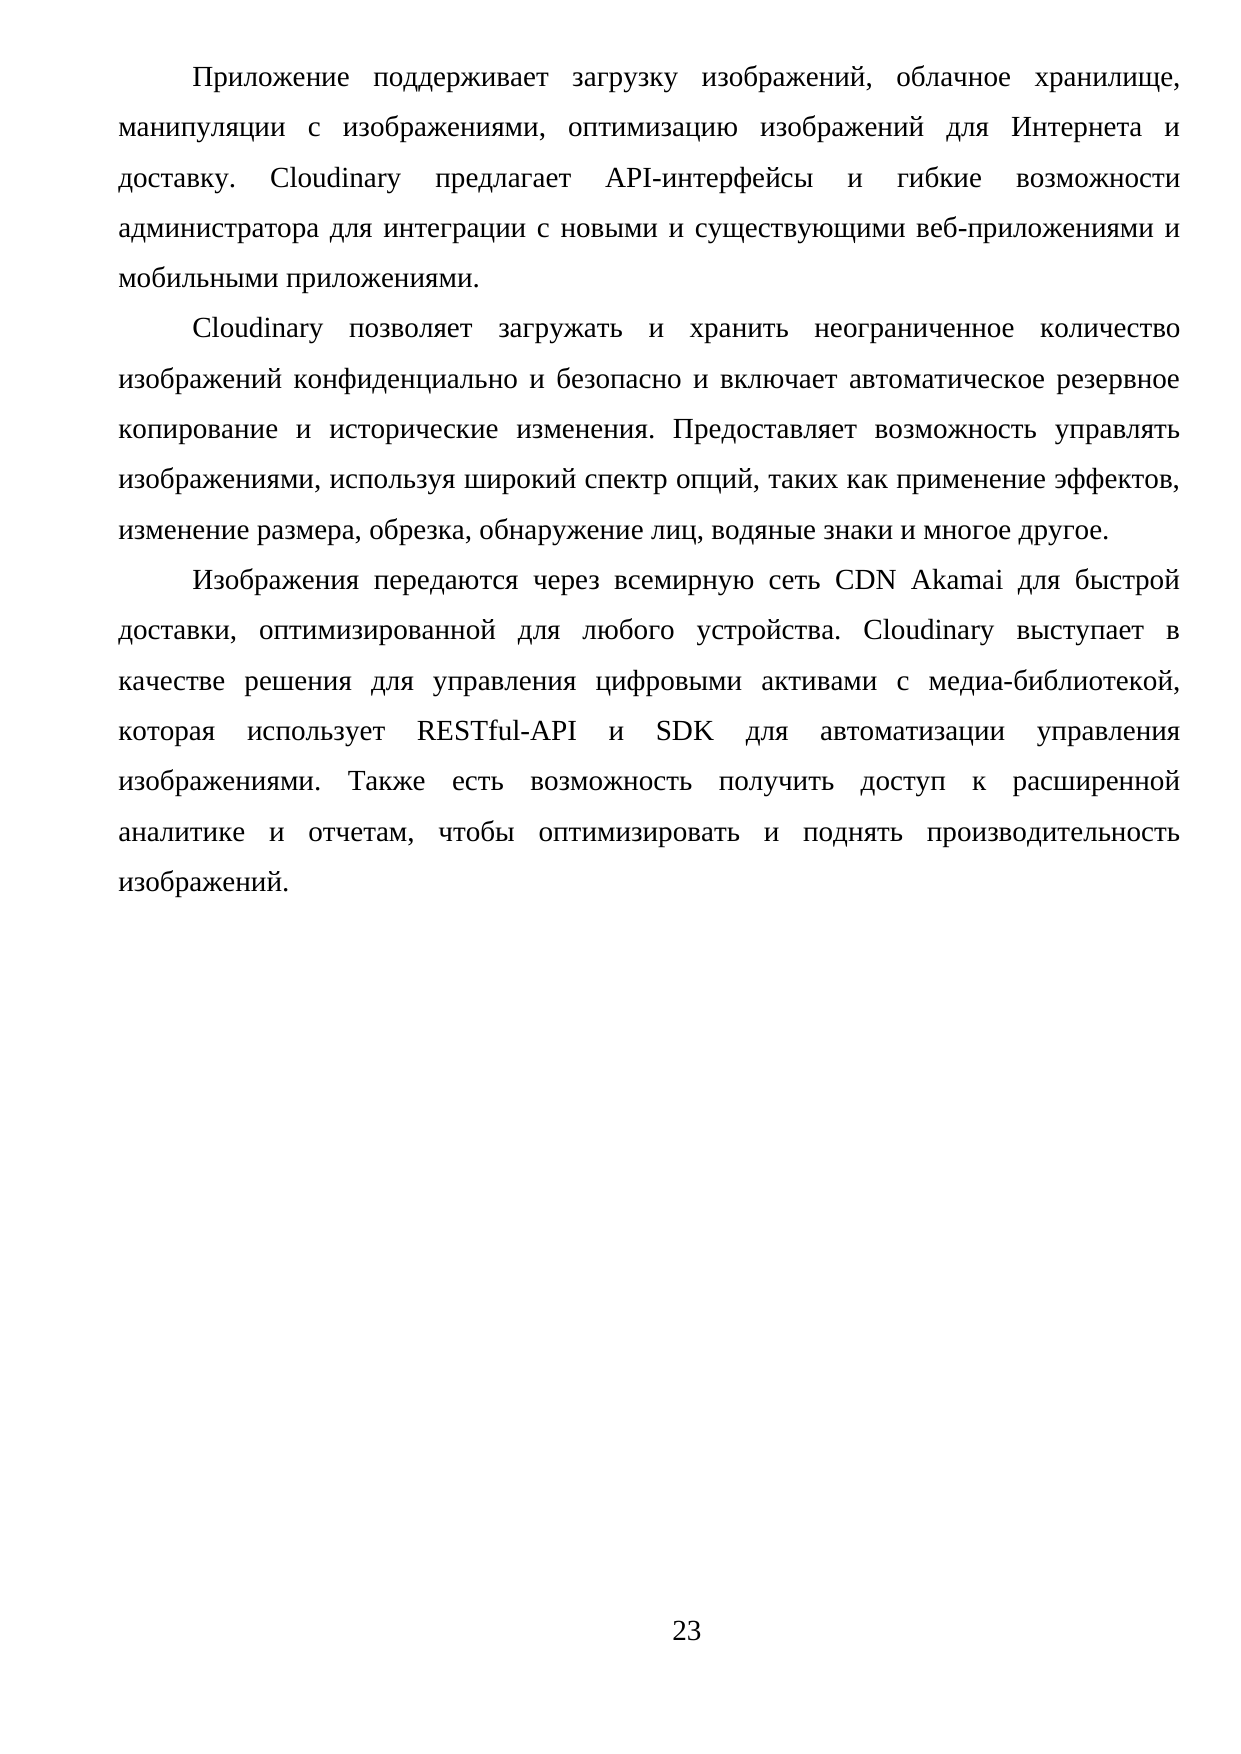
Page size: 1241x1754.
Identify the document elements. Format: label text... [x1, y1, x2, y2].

text Изображения передаются через всемирную сеть CDN Akamai для быстрой доставки, оптимизированной для любого устройства. Cloudinary выступает в качестве решения для управления цифровыми активами с медиа-библиотекой, которая использует RESTful-API и SDK для автоматизации управления изображениями. Также есть возможность получить доступ к расширенной аналитике и отчетам, чтобы оптимизировать и поднять производительность изображений. [118, 562, 1181, 898]
text Приложение поддерживает загрузку изображений, облачное хранилище, манипуляции с изображениями, оптимизацию изображений для Интернета и доставку. Cloudinary предлагает API-интерфейсы и гибкие возможности администратора для интеграции с новыми и существующими веб-приложениями и мобильными приложениями. [118, 59, 1181, 294]
text Cloudinary позволяет загружать и хранить неограниченное количество изображений конфиденциально и безопасно и включает автоматическое резервное копирование и исторические изменения. Предоставляет возможность управлять изображениями, используя широкий спектр опций, таких как применение эффектов, изменение размера, обрезка, обнаружение лиц, водяные знаки и многое другое. [118, 311, 1181, 545]
